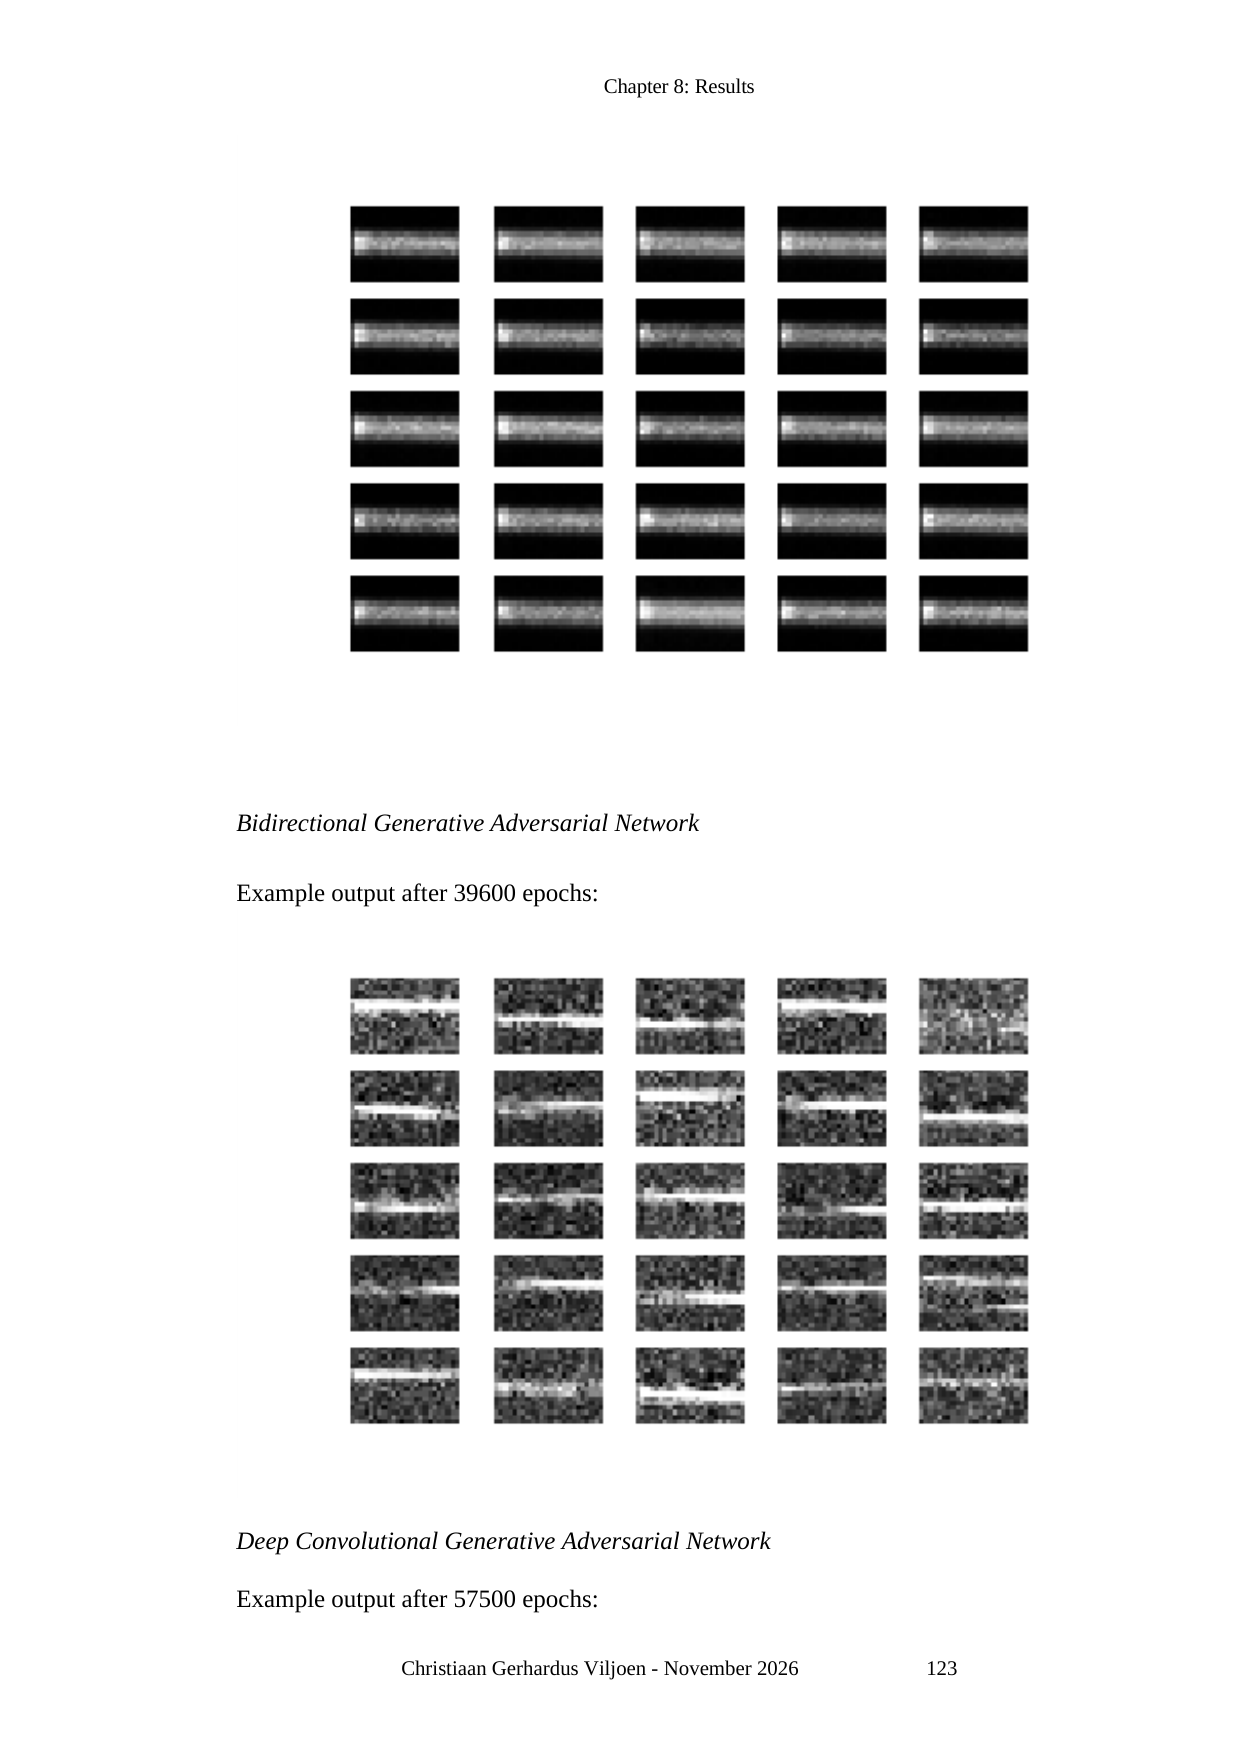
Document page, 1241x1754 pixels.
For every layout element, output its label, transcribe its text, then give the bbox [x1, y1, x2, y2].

text Example output after 57500 epochs: [236, 1584, 1122, 1613]
picture [236, 907, 1123, 1498]
subtitle Bidirectional Generative Adversarial Network [236, 808, 1122, 837]
text Example output after 39600 epochs: [236, 878, 1122, 907]
picture [236, 135, 1123, 726]
text Deep Convolutional Generative Adversarial Network [236, 1526, 1122, 1555]
